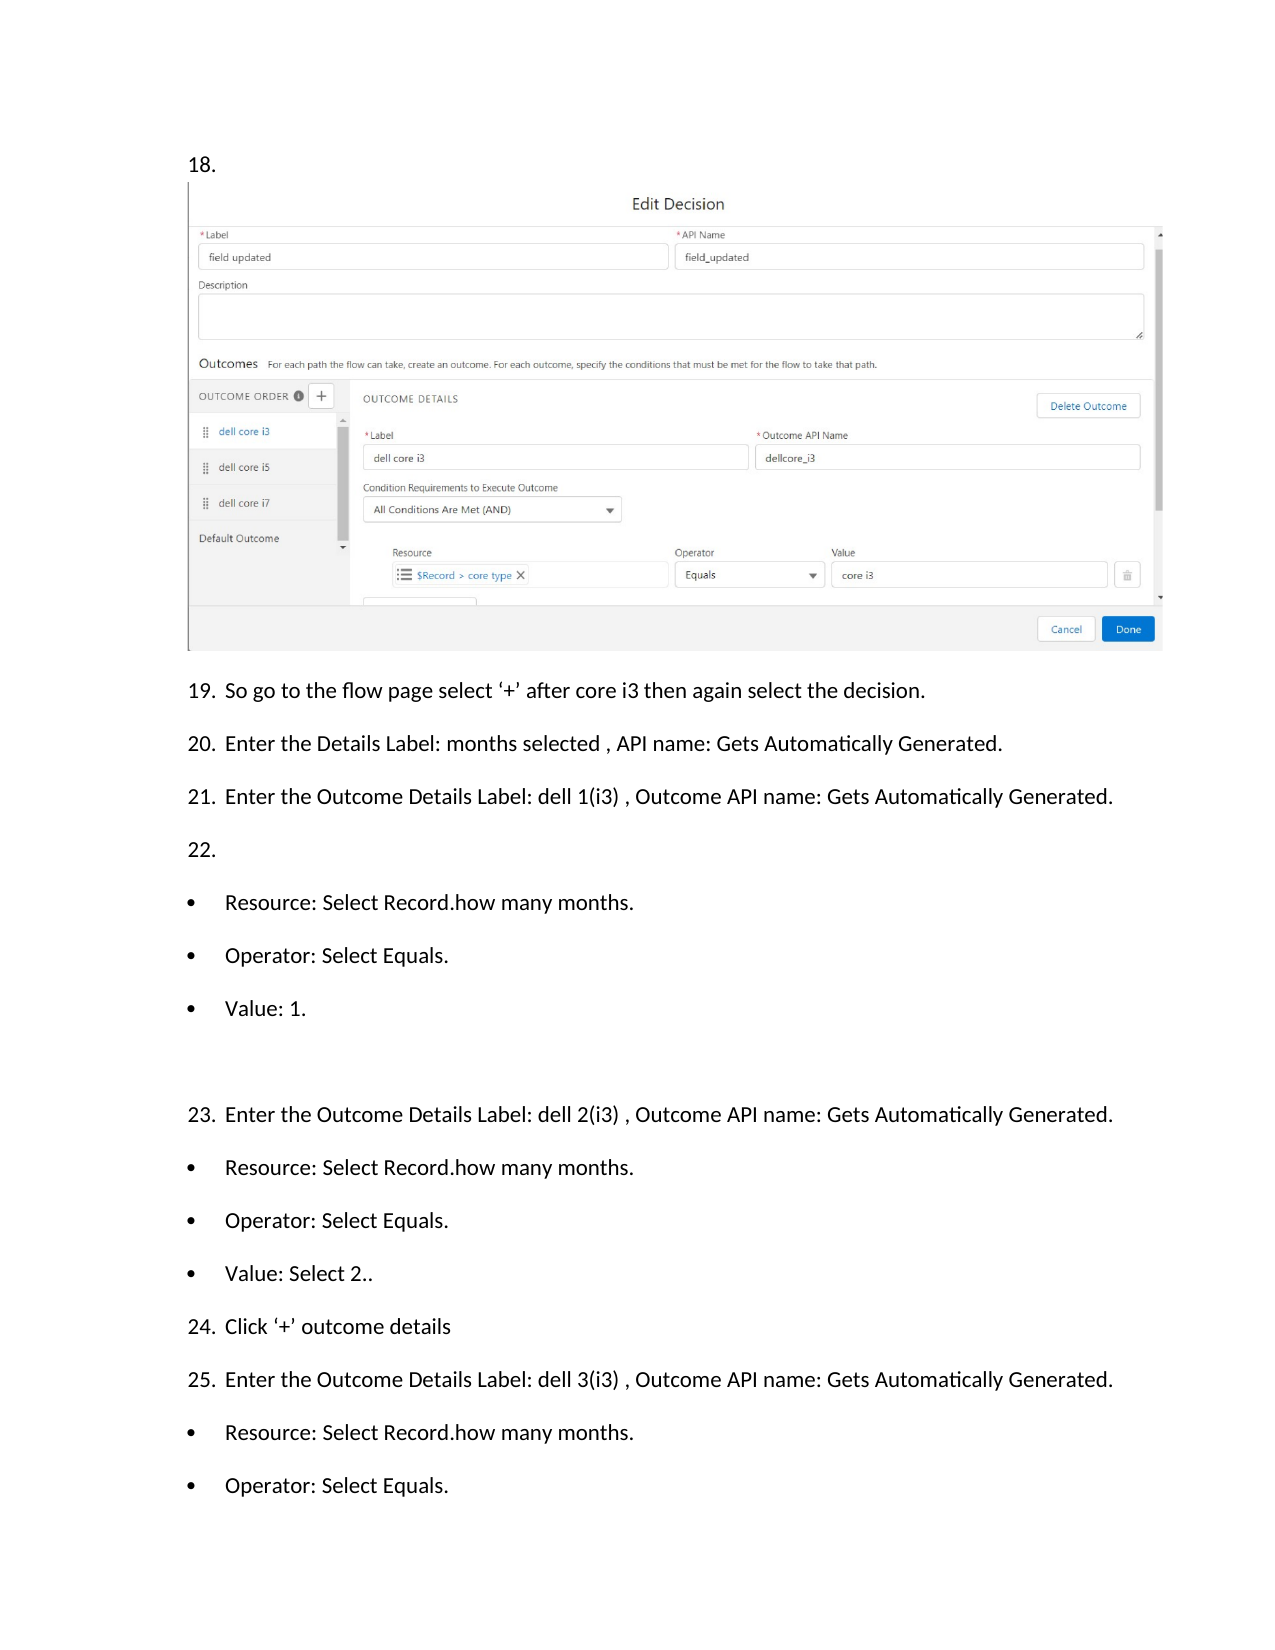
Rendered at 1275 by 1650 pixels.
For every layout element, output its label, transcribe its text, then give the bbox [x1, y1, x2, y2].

list Resource: Select Record.how many months. [187, 888, 1125, 916]
list Resource: Select Record.how many months. [187, 1153, 1125, 1181]
list Click ‘+’ outcome details [187, 1312, 1125, 1340]
list Value: Select 2.. [187, 1259, 1125, 1287]
list Enter the Outcome Details Label: dell 2(i3) , Outcome API name: Gets Automatically Generated. [187, 1100, 1125, 1128]
list Enter the Outcome Details Label: dell 3(i3) , Outcome API name: Gets Automatically Generated. [187, 1365, 1125, 1393]
list Value: 1. [187, 994, 1125, 1022]
list Enter the Outcome Details Label: dell 1(i3) , Outcome API name: Gets Automatically Generated. [187, 782, 1125, 810]
list So go to the flow page select ‘+’ after core i3 then again select the decision. [187, 676, 1125, 704]
picture [187, 182, 1163, 651]
list Operator: Select Equals. [187, 941, 1125, 969]
list Operator: Select Equals. [187, 1471, 1125, 1499]
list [187, 1418, 1125, 1446]
list Enter the Details Label: months selected , API name: Gets Automatically Generated. [187, 729, 1125, 757]
list Operator: Select Equals. [187, 1206, 1125, 1234]
